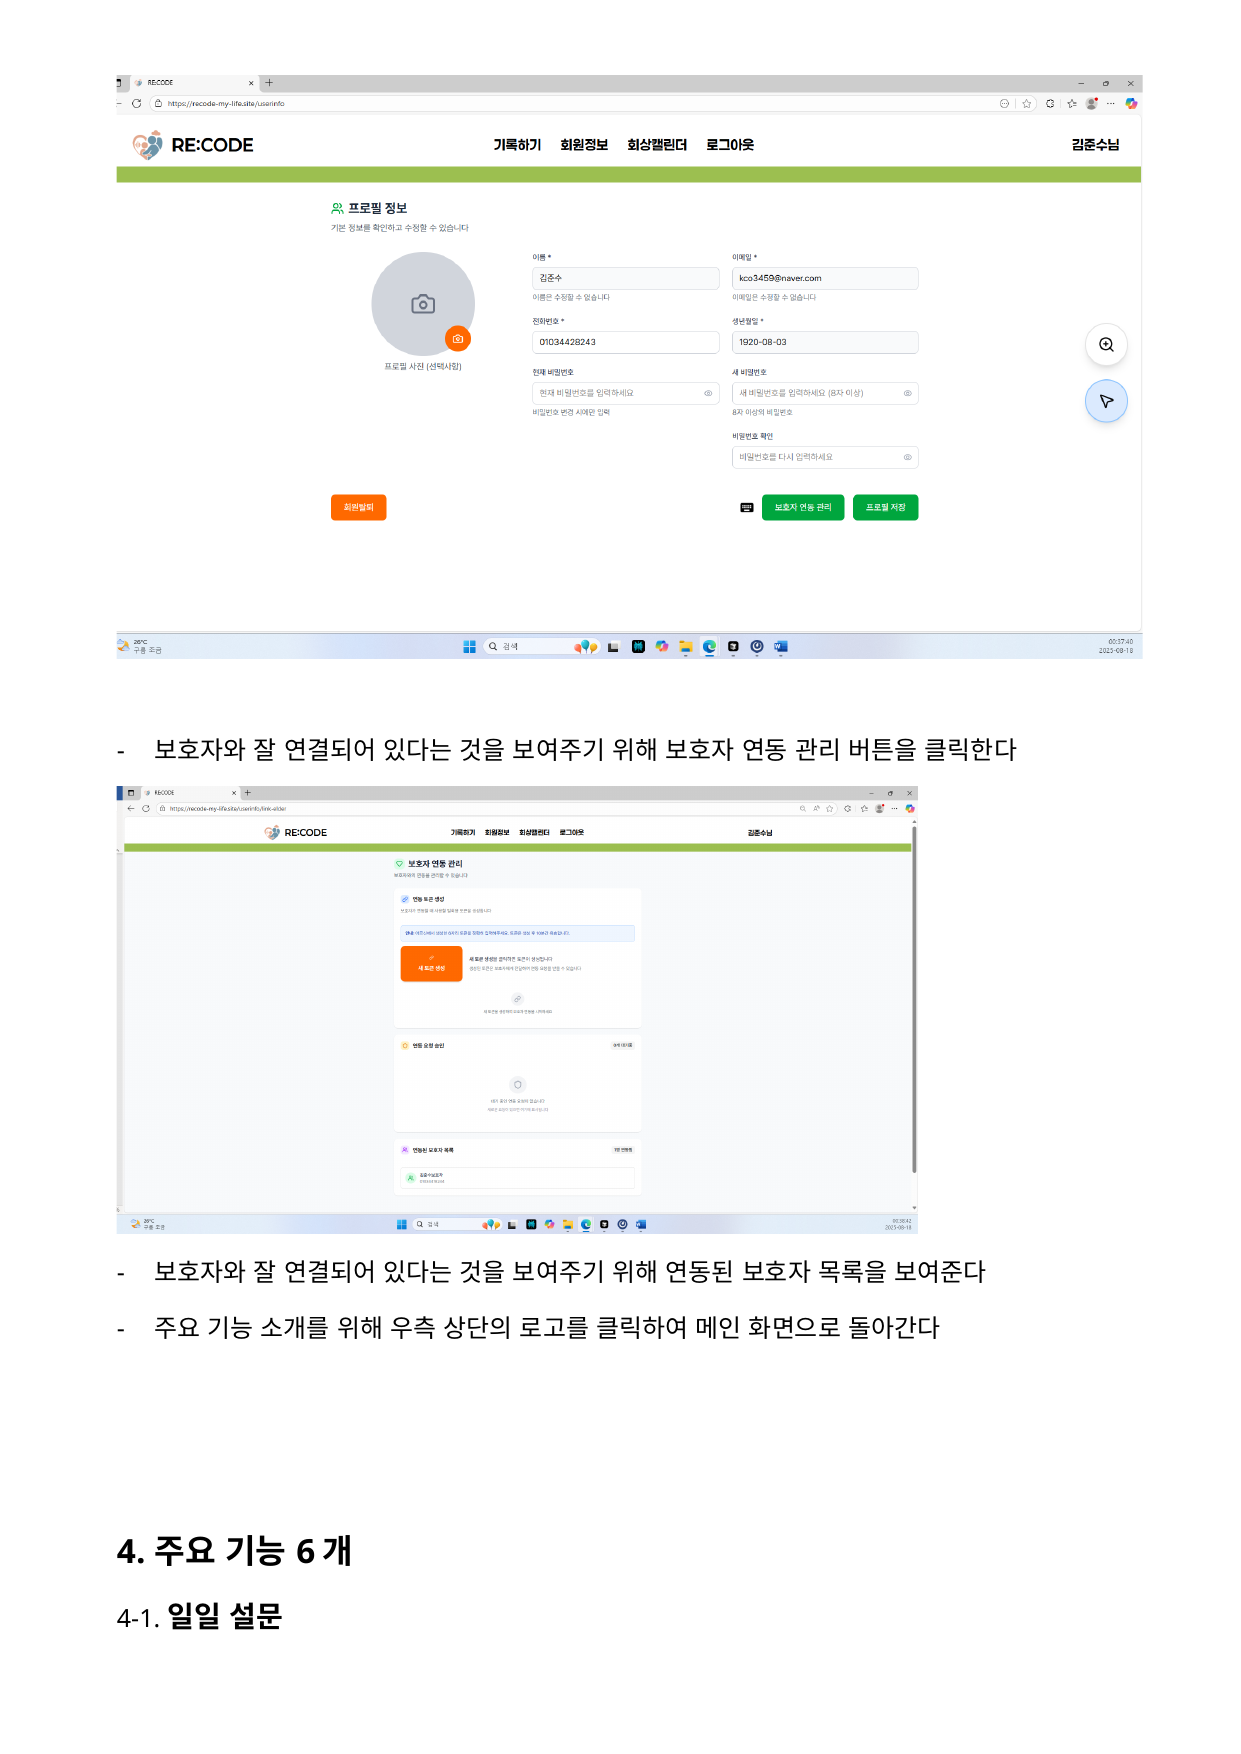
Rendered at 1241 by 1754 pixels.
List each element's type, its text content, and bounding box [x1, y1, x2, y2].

list 주요 기능 소개를 위해 우측 상단의 로고를 클릭하여 메인 화면으로 돌아간다 [117, 1308, 1165, 1345]
list 주요 기능 6개 [117, 1524, 1165, 1573]
list 보호자와 잘 연결되어 있다는 것을 보여주기 위해 보호자 연동 관리 버튼을 클릭한다 [117, 731, 1165, 767]
picture [116, 786, 918, 1234]
list 보호자와 잘 연결되어 있다는 것을 보여주기 위해 연동된 보호자 목록을 보여준다 [117, 1253, 1165, 1289]
picture [116, 75, 1143, 659]
text 4-1. 일일 설문 [117, 1593, 1165, 1636]
